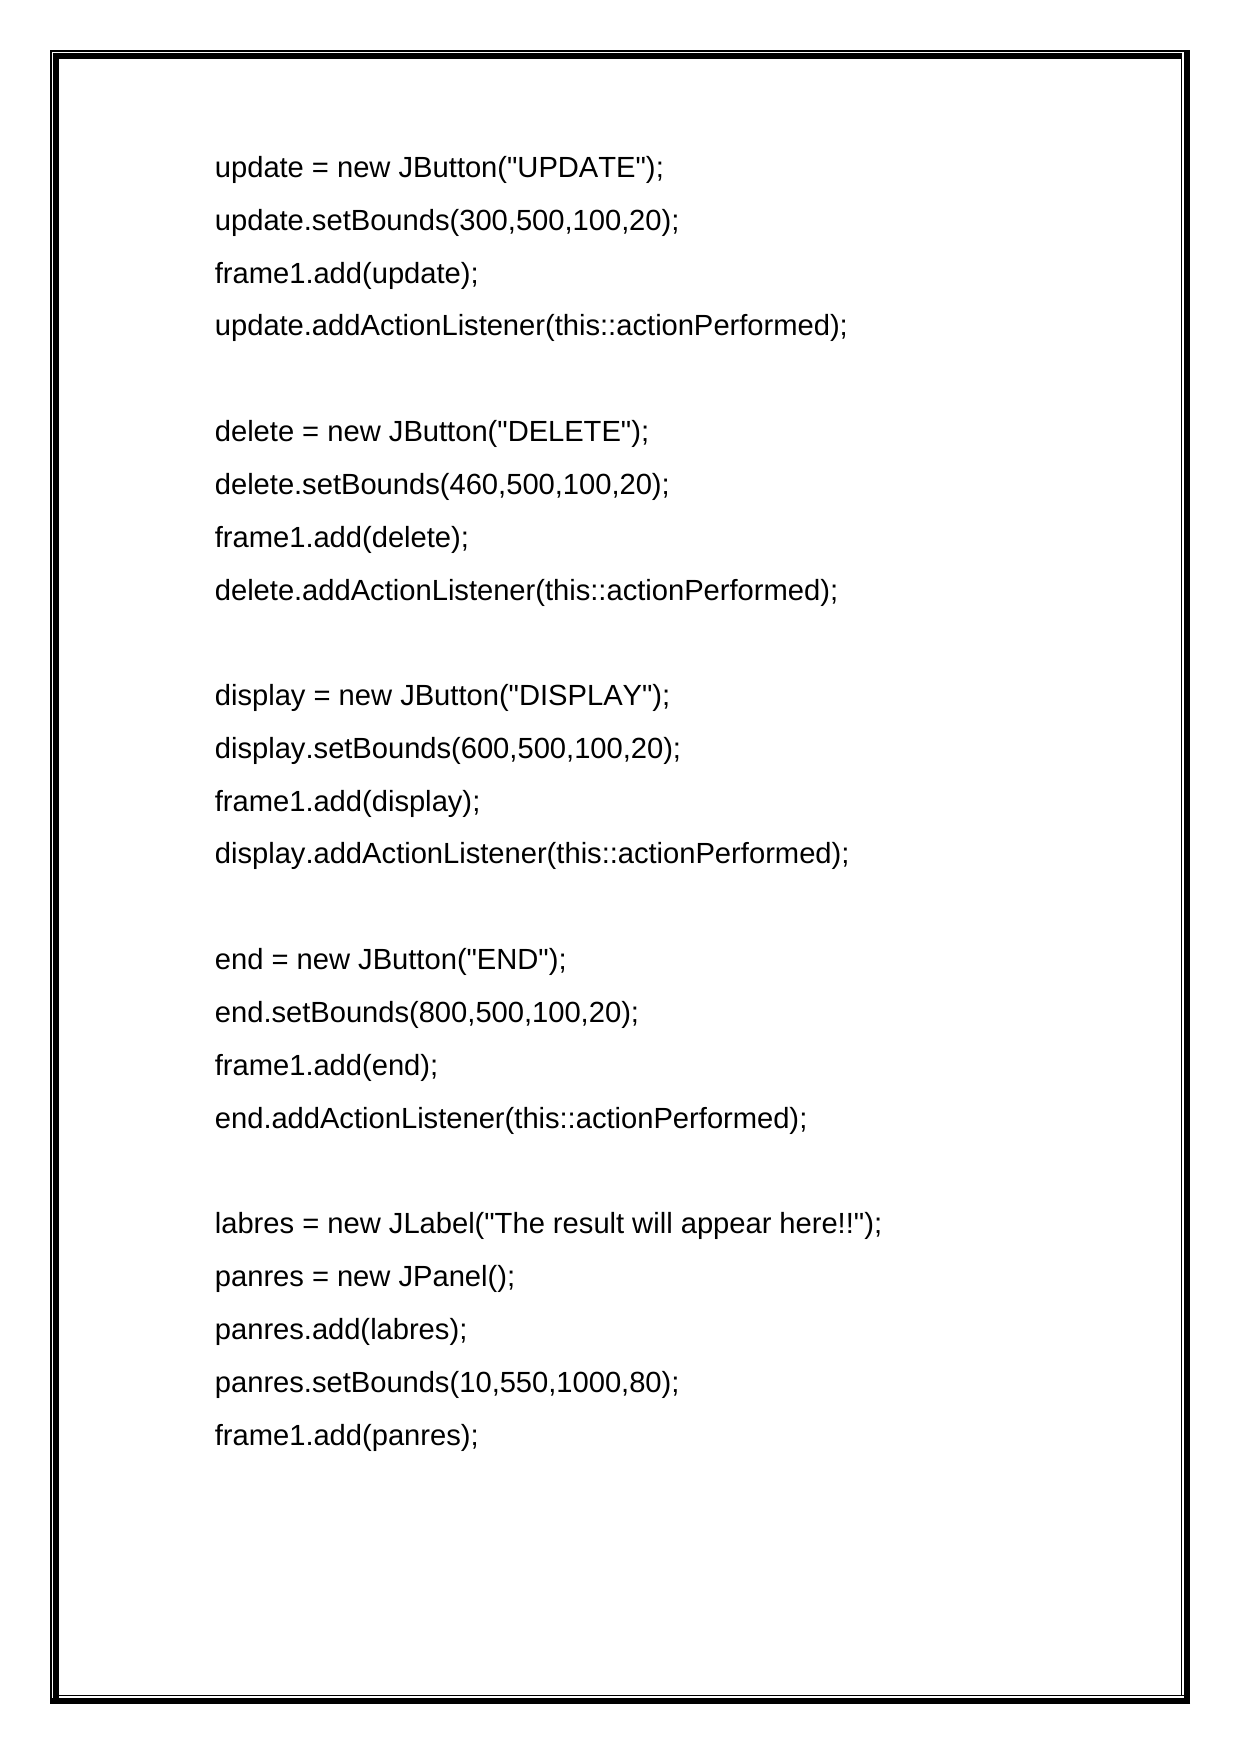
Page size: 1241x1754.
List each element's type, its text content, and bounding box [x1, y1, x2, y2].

text display = new JButton("DISPLAY"); [150, 678, 1090, 712]
text update.setBounds(300,500,100,20); [150, 203, 1090, 236]
text delete.addActionListener(this::actionPerformed); [150, 572, 1090, 606]
text display.setBounds(600,500,100,20); [150, 731, 1090, 764]
text end.setBounds(800,500,100,20); [150, 995, 1090, 1028]
text frame1.add(delete); [150, 520, 1090, 553]
text panres.add(labres); [150, 1312, 1090, 1345]
text panres.setBounds(10,550,1000,80); [150, 1365, 1090, 1398]
text display.addActionListener(this::actionPerformed); [150, 837, 1090, 870]
text update = new JButton("UPDATE"); [150, 150, 1090, 183]
text update.addActionListener(this::actionPerformed); [150, 308, 1090, 342]
text end.addActionListener(this::actionPerformed); [150, 1101, 1090, 1134]
text panres = new JPanel(); [150, 1259, 1090, 1293]
text frame1.add(display); [150, 784, 1090, 817]
text end = new JButton("END"); [150, 942, 1090, 976]
text labres = new JLabel("The result will appear here!!"); [150, 1206, 1090, 1240]
text frame1.add(panres); [150, 1417, 1090, 1451]
text delete.setBounds(460,500,100,20); [150, 467, 1090, 500]
text frame1.add(end); [150, 1048, 1090, 1081]
text delete = new JButton("DELETE"); [150, 414, 1090, 448]
text frame1.add(update); [150, 256, 1090, 289]
